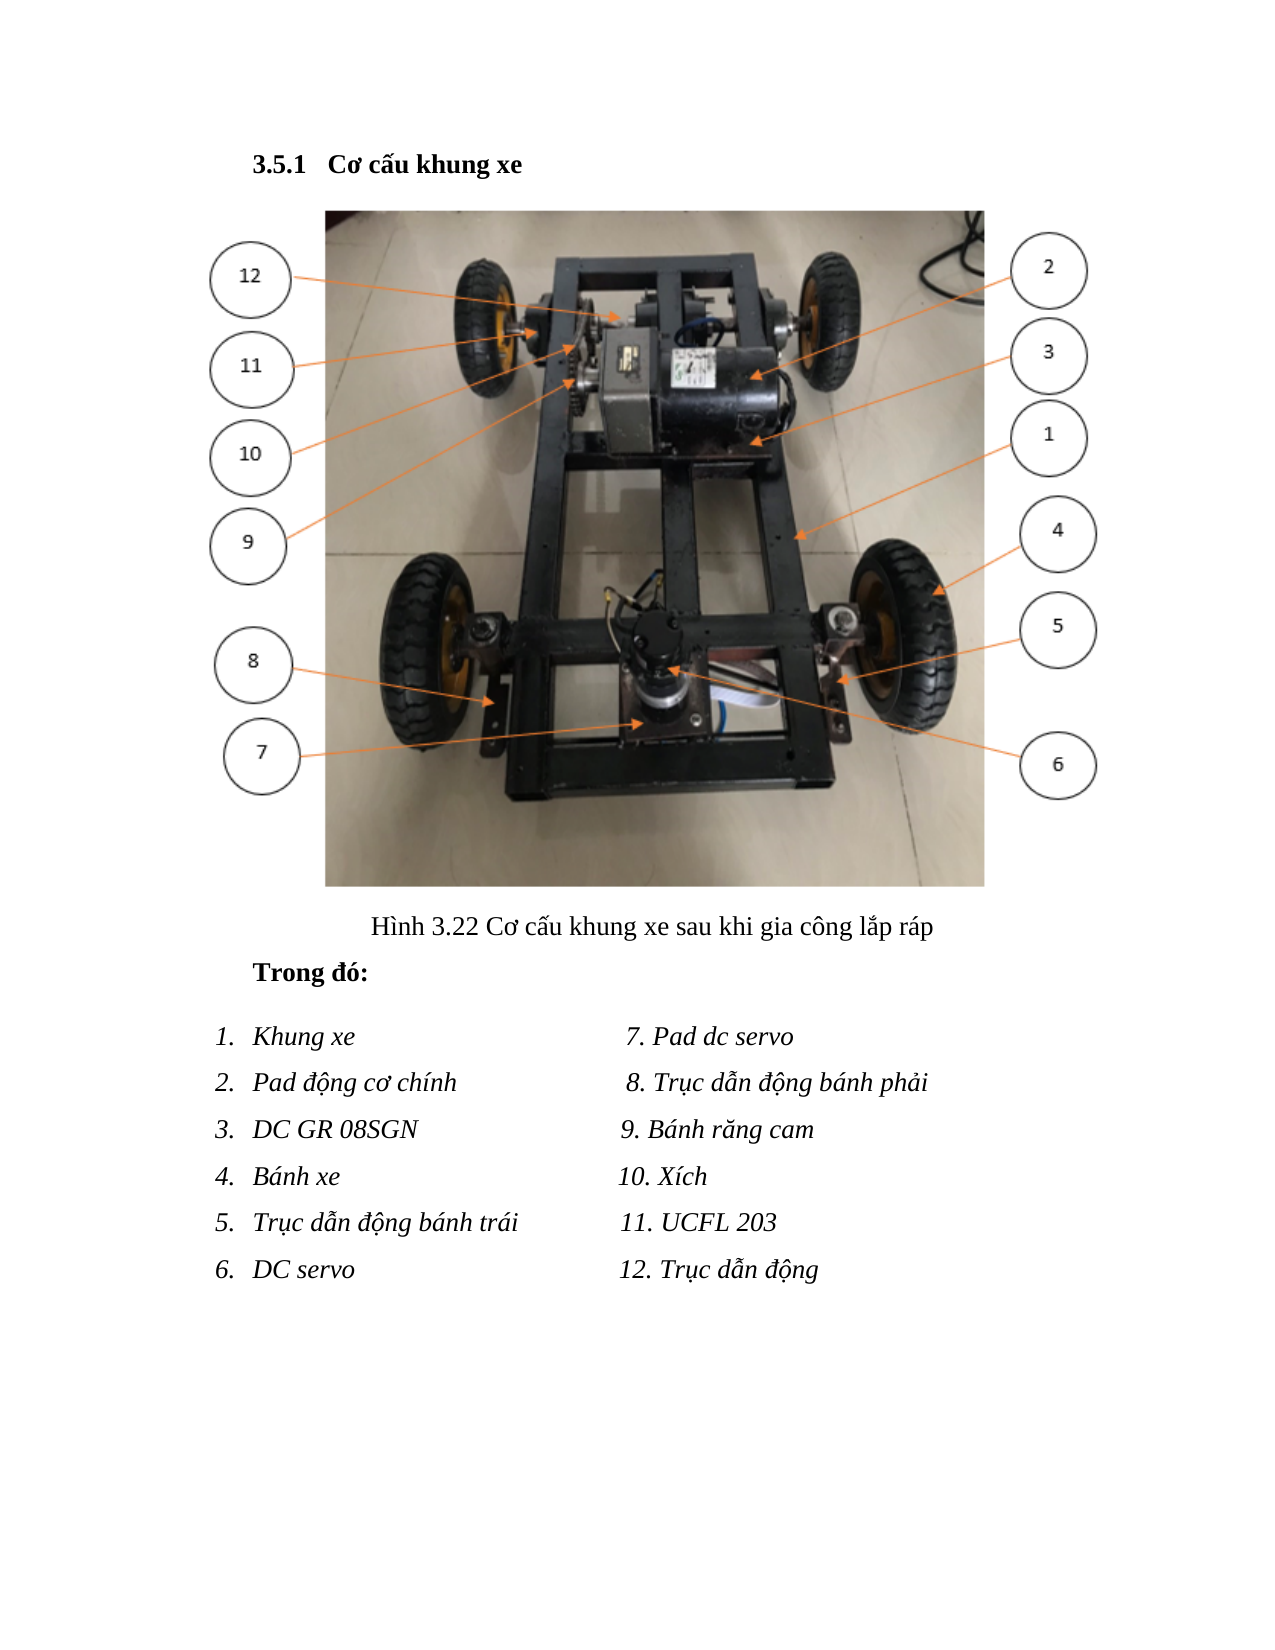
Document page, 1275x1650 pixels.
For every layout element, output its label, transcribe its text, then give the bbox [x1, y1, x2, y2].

list DC GR 08SGN 9. Bánh răng cam [215, 1113, 1127, 1144]
subtitle Cơ cấu khung xe [252, 148, 1127, 179]
picture [193, 208, 1106, 886]
text Trong đó: [177, 957, 1127, 988]
list DC servo 12. Trục dẫn động [215, 1253, 1127, 1284]
list Bánh xe 10. Xích [215, 1160, 1127, 1191]
list Pad động cơ chính 8. Trục dẫn động bánh phải [215, 1067, 1127, 1098]
list Trục dẫn động bánh trái 11. UCFL 203 [215, 1207, 1127, 1238]
list Khung xe 7. Pad dc servo [215, 1020, 1127, 1051]
